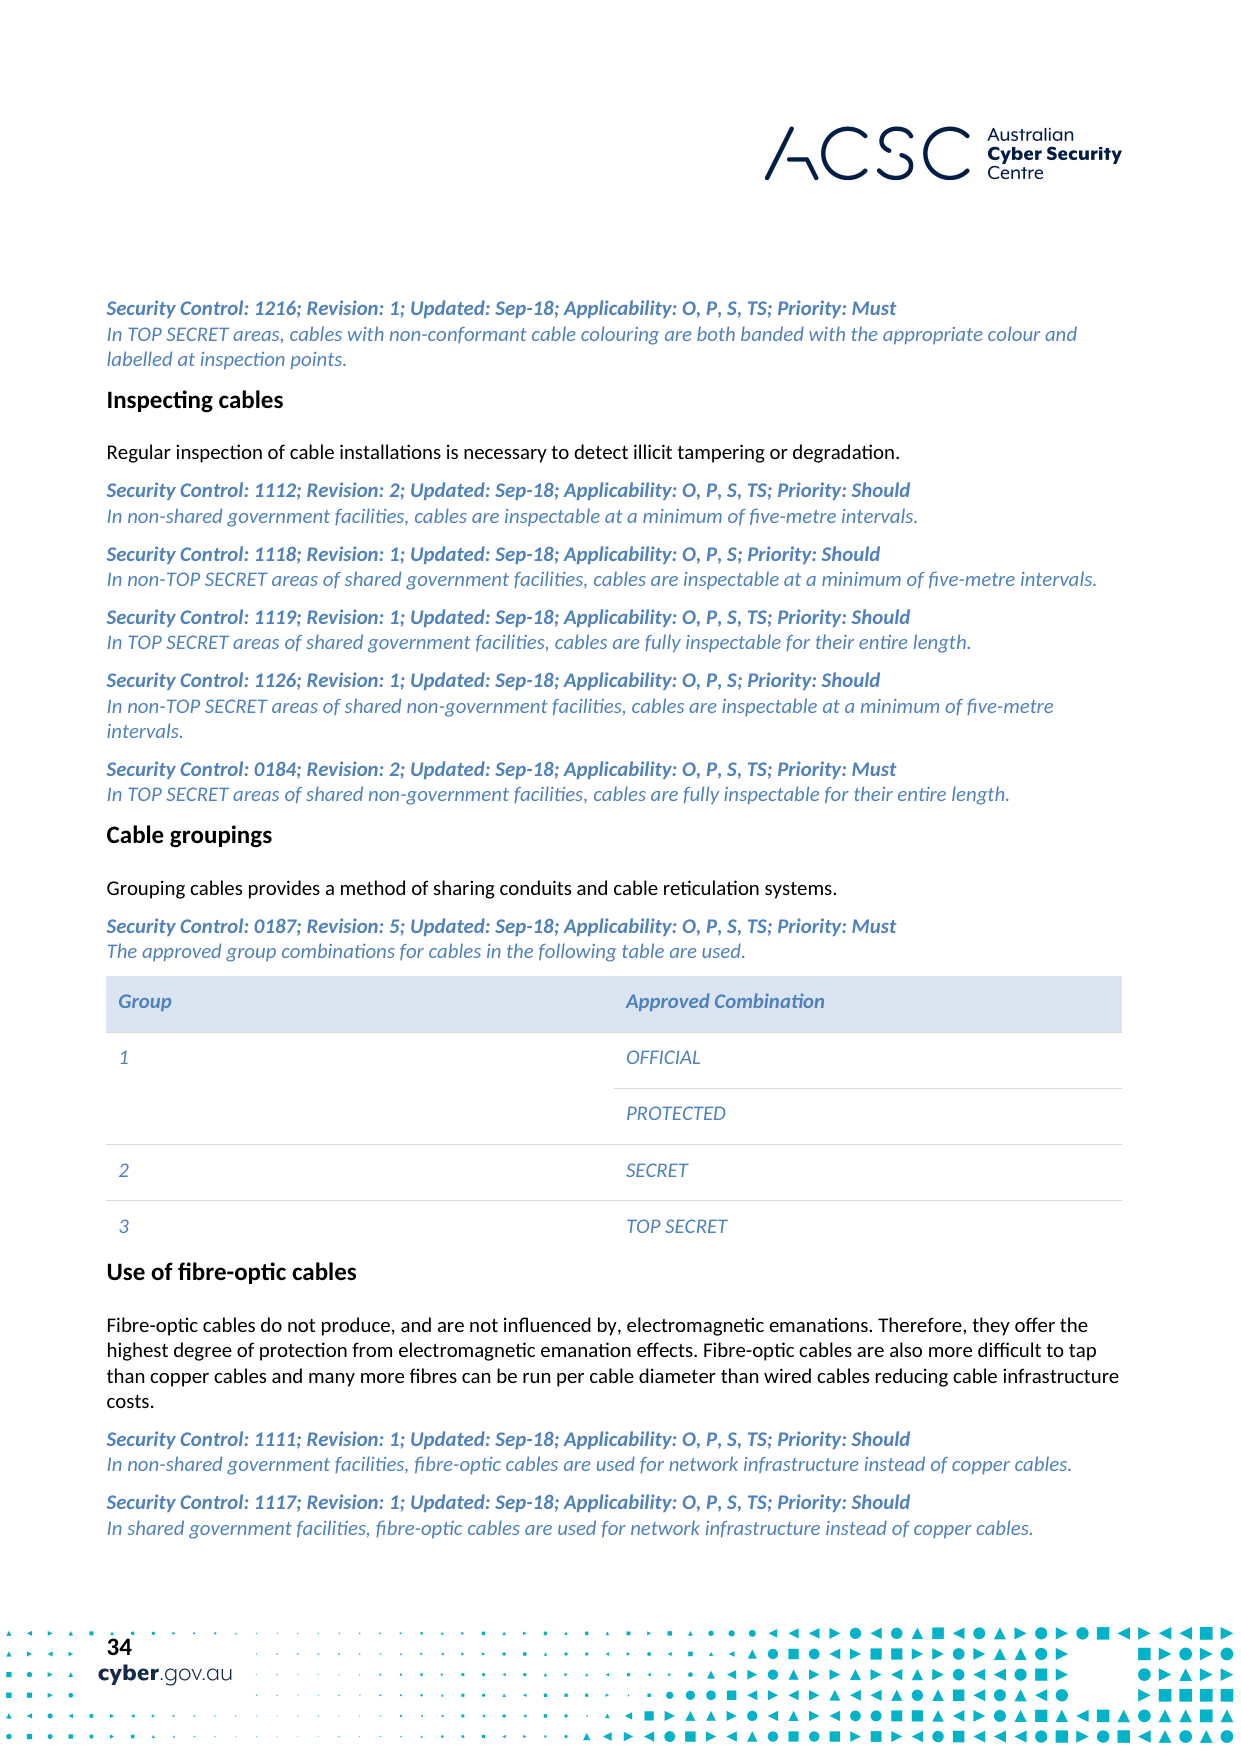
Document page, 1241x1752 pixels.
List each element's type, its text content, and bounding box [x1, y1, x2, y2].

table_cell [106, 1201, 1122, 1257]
text Security Control: 1111; Revision: 1; Updated: Sep-18; Applicability: O, P, S, TS; Priority: Should In non-shared government facilities, fibre-optic cables are used for network infrastructure instead of copper cables. [106, 1426, 1122, 1477]
text Regular inspection of cable installations is necessary to detect illicit tampering or degradation. [106, 439, 1122, 465]
text Security Control: 0184; Revision: 2; Updated: Sep-18; Applicability: O, P, S, TS; Priority: Must In TOP SECRET areas of shared non-government facilities, cables are fully inspectable for their entire length. [106, 756, 1122, 807]
text Security Control: 1117; Revision: 1; Updated: Sep-18; Applicability: O, P, S, TS; Priority: Should In shared government facilities, fibre-optic cables are used for network infrastructure instead of copper cables. [106, 1489, 1122, 1540]
text Security Control: 1216; Revision: 1; Updated: Sep-18; Applicability: O, P, S, TS; Priority: Must In TOP SECRET areas, cables with non-conformant cable colouring are both banded with the appropriate colour and labelled at inspection points. [106, 295, 1122, 372]
picture [0, 0, 1240, 317]
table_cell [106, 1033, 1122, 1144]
text Security Control: 1118; Revision: 1; Updated: Sep-18; Applicability: O, P, S; Priority: Should In non-TOP SECRET areas of shared government facilities, cables are inspectable at a minimum of five-metre intervals. [106, 541, 1122, 592]
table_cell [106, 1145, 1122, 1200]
text Security Control: 0187; Revision: 5; Updated: Sep-18; Applicability: O, P, S, TS; Priority: Must The approved group combinations for cables in the following table are used. [106, 913, 1122, 964]
text Fibre-optic cables do not produce, and are not influenced by, electromagnetic emanations. Therefore, they offer the highest degree of protection from electromagnetic emanation effects. Fibre-optic cables are also more difficult to tap than copper cables and many more fibres can be run per cable diameter than wired cables reducing cable infrastructure costs. [106, 1312, 1122, 1414]
subtitle Cable groupings [106, 819, 1122, 850]
subtitle Use of fibre-optic cables [106, 1257, 1122, 1287]
picture [0, 1624, 1237, 1747]
text Security Control: 1112; Revision: 2; Updated: Sep-18; Applicability: O, P, S, TS; Priority: Should In non-shared government facilities, cables are inspectable at a minimum of five-metre intervals. [106, 477, 1122, 528]
text Security Control: 1126; Revision: 1; Updated: Sep-18; Applicability: O, P, S; Priority: Should In non-TOP SECRET areas of shared non-government facilities, cables are inspectable at a minimum of five-metre intervals. [106, 667, 1122, 744]
text Grouping cables provides a method of sharing conduits and cable reticulation systems. [106, 875, 1122, 901]
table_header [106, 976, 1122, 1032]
text Security Control: 1119; Revision: 1; Updated: Sep-18; Applicability: O, P, S, TS; Priority: Should In TOP SECRET areas of shared government facilities, cables are fully inspectable for their entire length. [106, 604, 1122, 655]
subtitle Inspecting cables [106, 384, 1122, 414]
